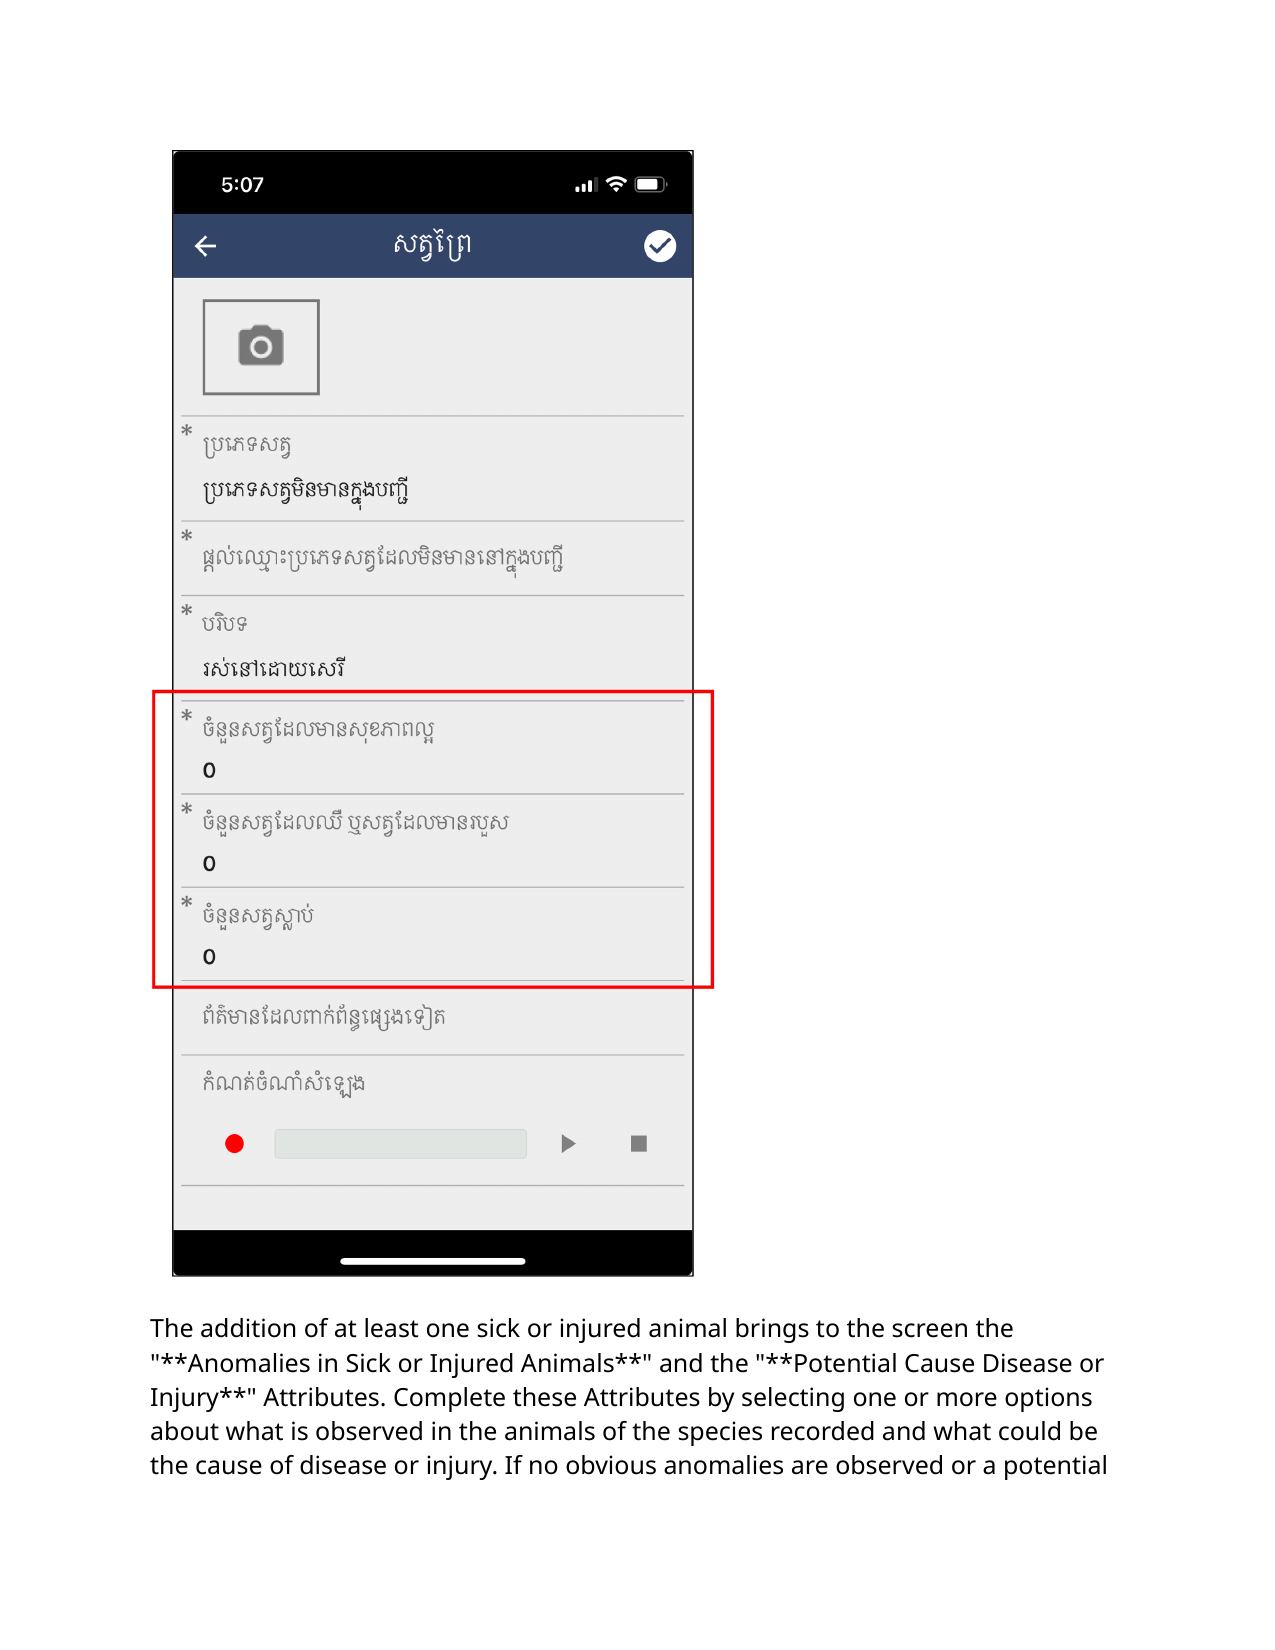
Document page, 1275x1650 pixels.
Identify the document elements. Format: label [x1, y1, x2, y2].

text [150, 1311, 1125, 1481]
picture [150, 150, 715, 1277]
